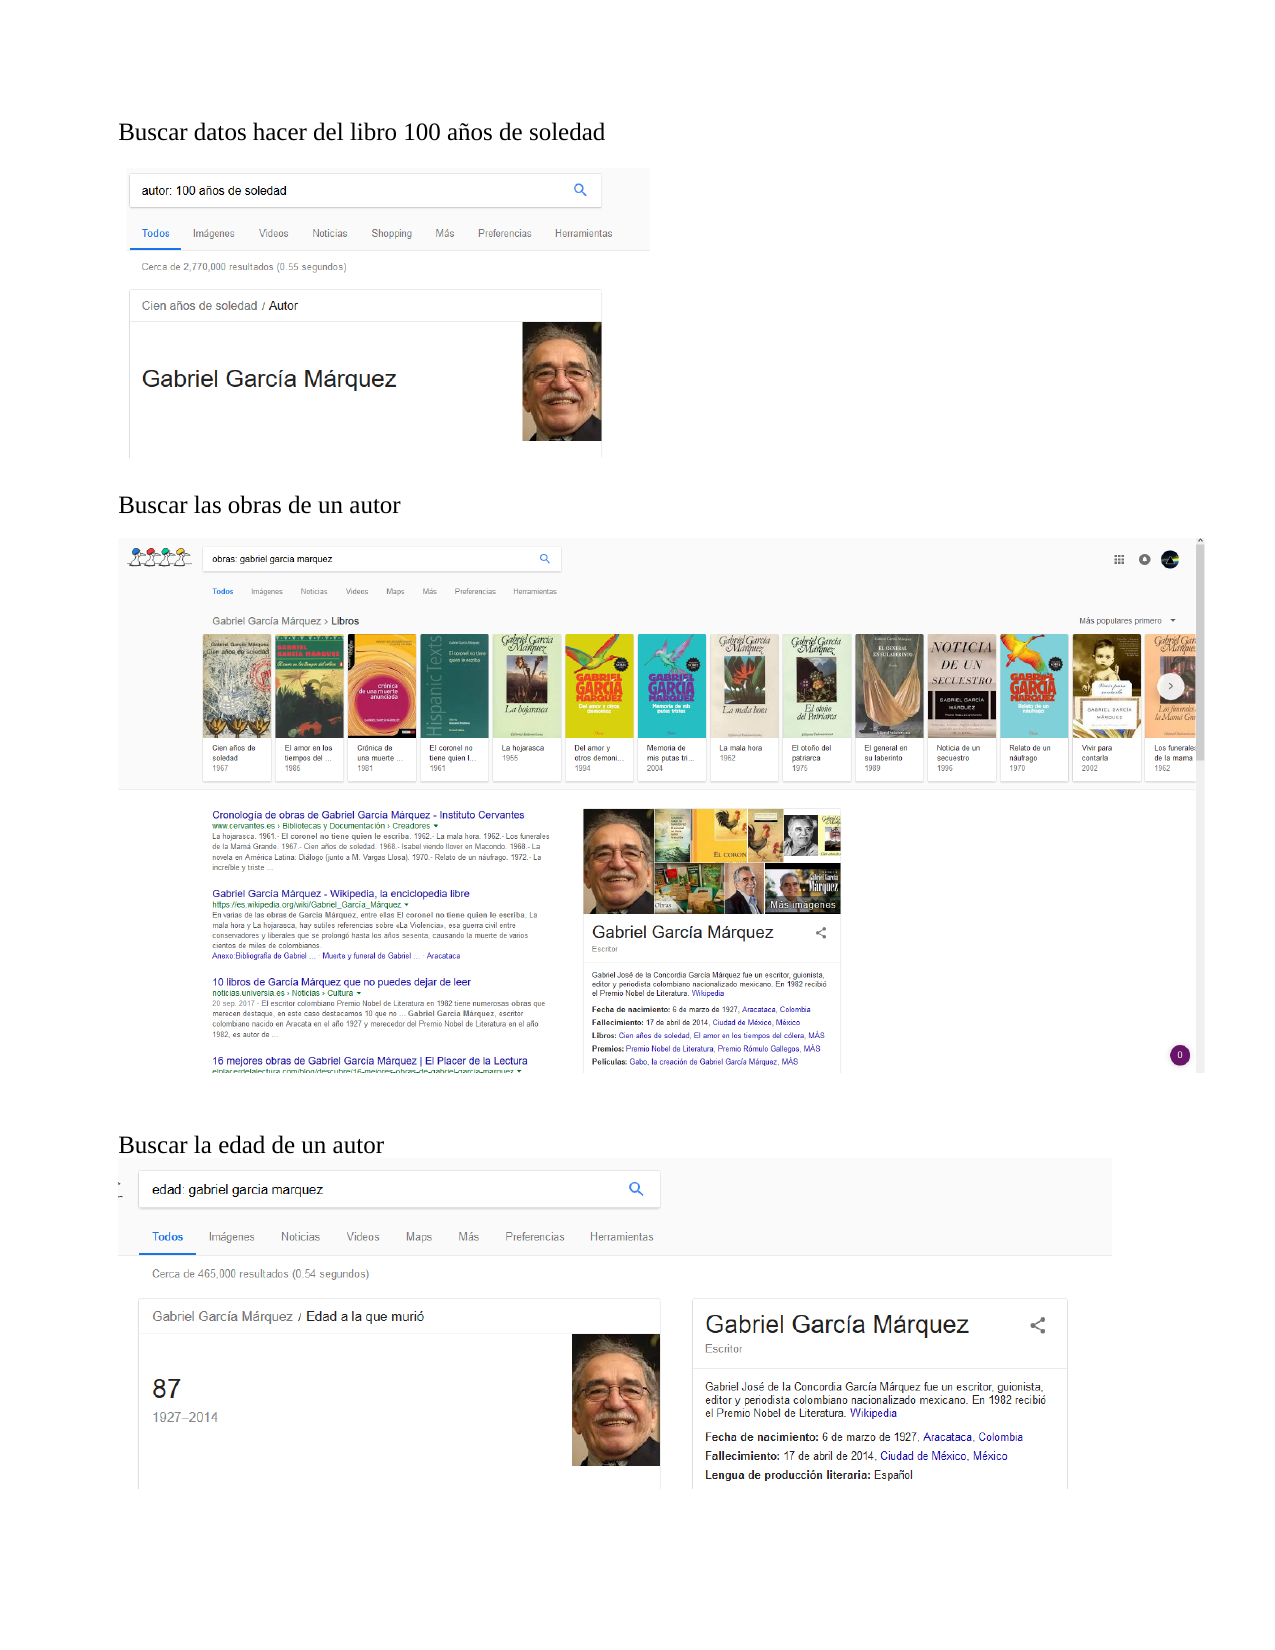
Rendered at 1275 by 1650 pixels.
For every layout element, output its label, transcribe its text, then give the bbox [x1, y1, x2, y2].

picture [126, 168, 650, 458]
picture [118, 538, 1205, 1073]
text Buscar la edad de un autor [118, 1130, 1205, 1159]
text Buscar las obras de un autor [118, 490, 1205, 519]
picture [118, 1158, 1112, 1489]
text Buscar datos hacer del libro 100 años de soledad [118, 117, 1205, 145]
